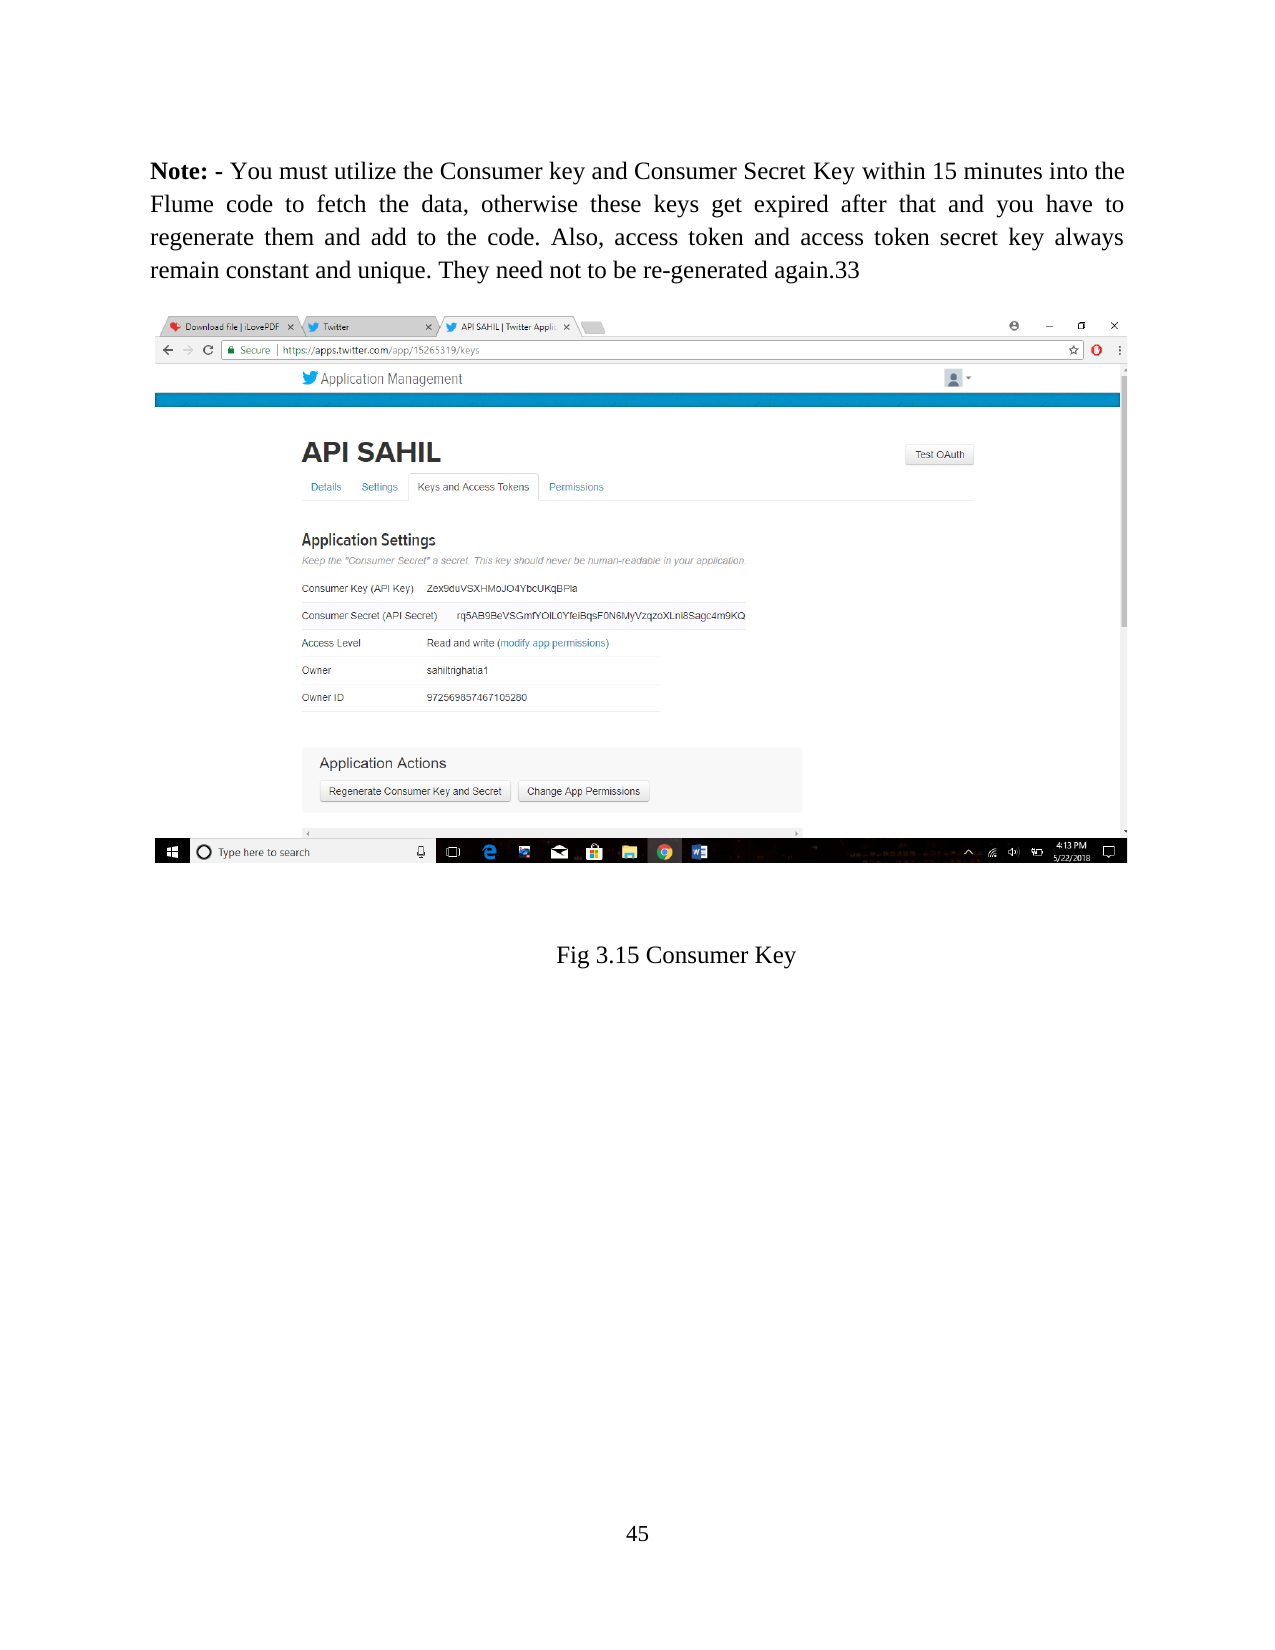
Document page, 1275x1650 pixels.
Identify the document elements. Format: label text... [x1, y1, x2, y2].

text Fig 3.15 Consumer Key [223, 940, 1129, 969]
picture [155, 316, 1126, 863]
text Note: - You must utilize the Consumer key and Consumer Secret Key within 15 minutes into the Flume code to fetch the data, otherwise these keys get expired after that and you have to regenerate them and add to the code. Also, access token and access token secret key always remain constant and unique. They need not to be re-generated again.33 [150, 156, 1125, 284]
